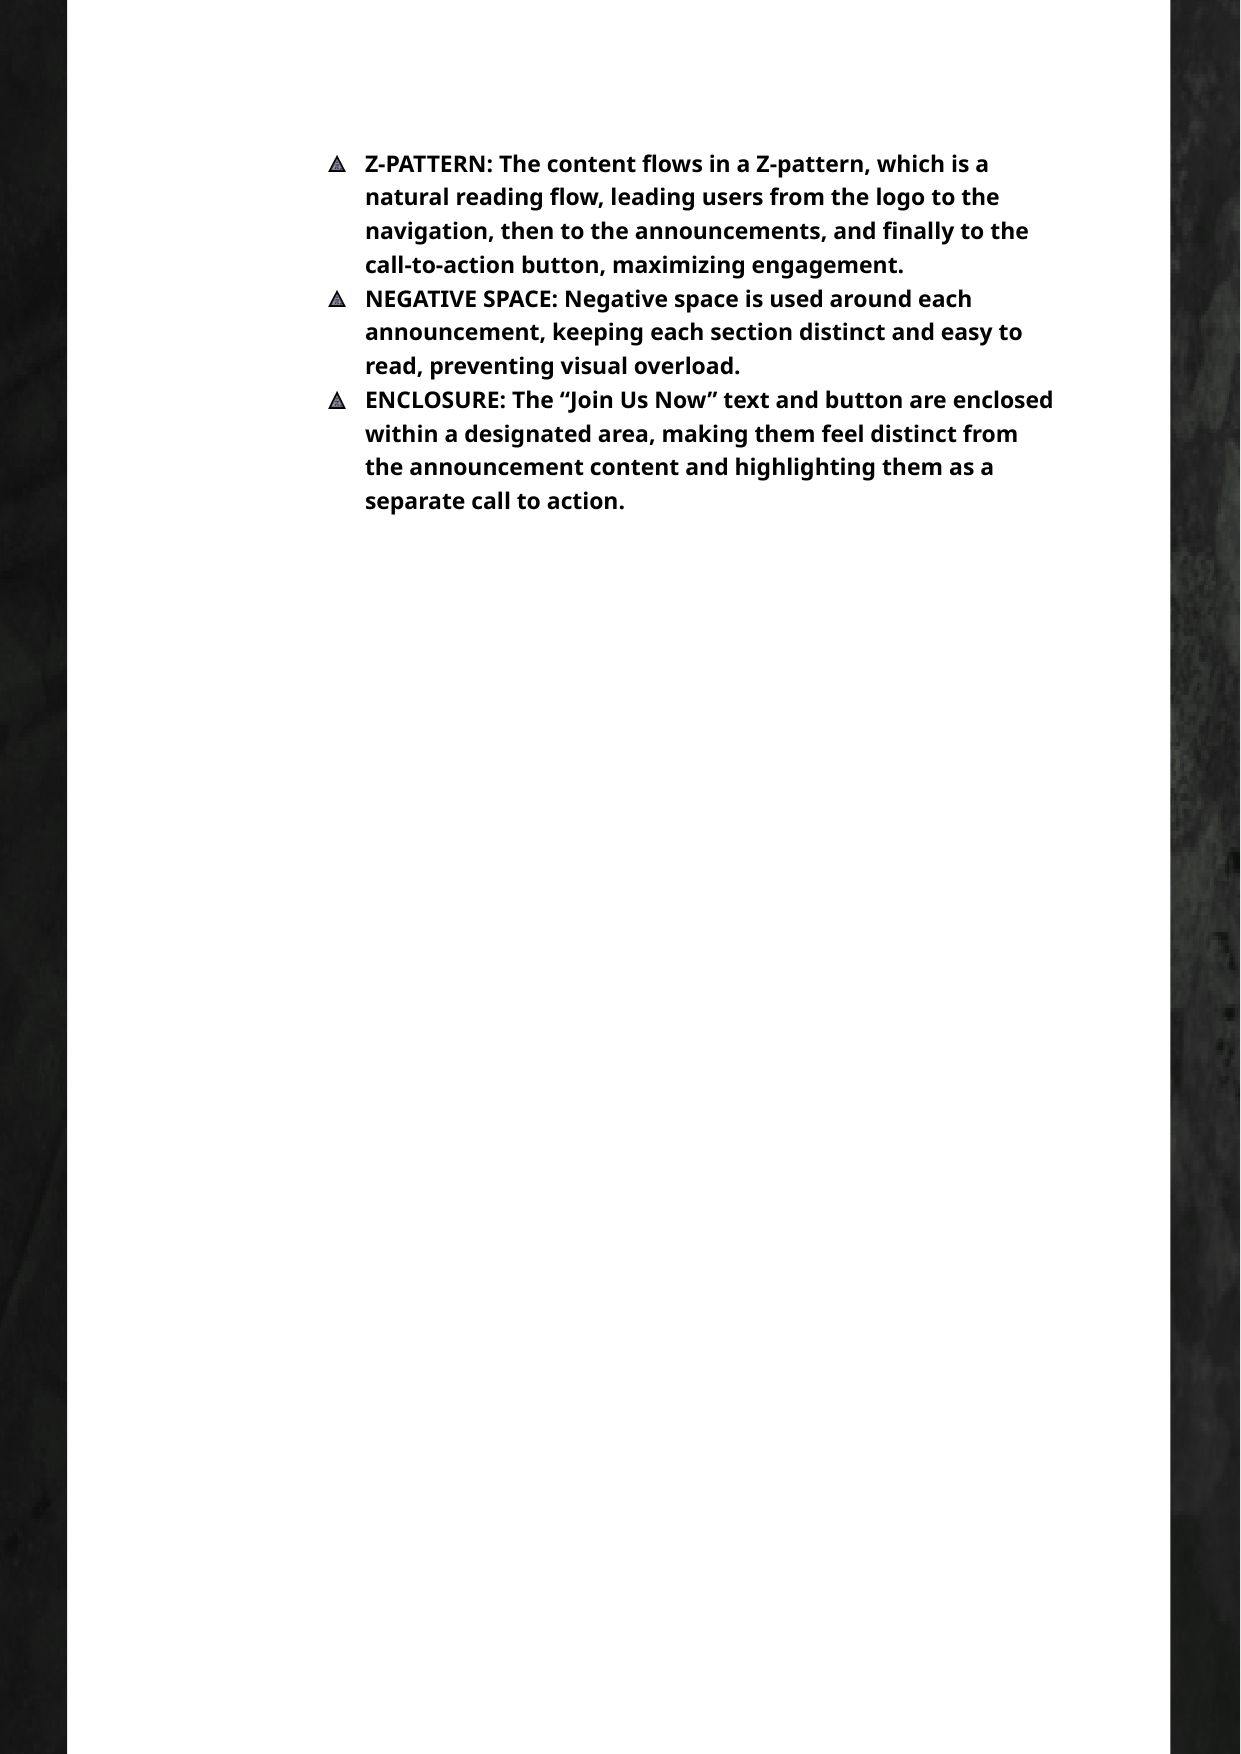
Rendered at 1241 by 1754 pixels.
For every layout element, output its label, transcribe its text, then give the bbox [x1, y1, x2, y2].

picture [0, 0, 68, 1754]
list NEGATIVE SPACE: Negative space is used around each announcement, keeping each section distinct and easy to read, preventing visual overload. [327, 283, 1063, 381]
picture [328, 290, 346, 307]
picture [1170, 0, 1241, 1754]
picture [328, 155, 346, 172]
picture [328, 391, 346, 409]
list Z-PATTERN: The content flows in a Z-pattern, which is a natural reading flow, leading users from the logo to the navigation, then to the announcements, and finally to the call-to-action button, maximizing engagement. [327, 148, 1063, 280]
list ENCLOSURE: The “Join Us Now” text and button are enclosed within a designated area, making them feel distinct from the announcement content and highlighting them as a separate call to action. [327, 384, 1063, 516]
